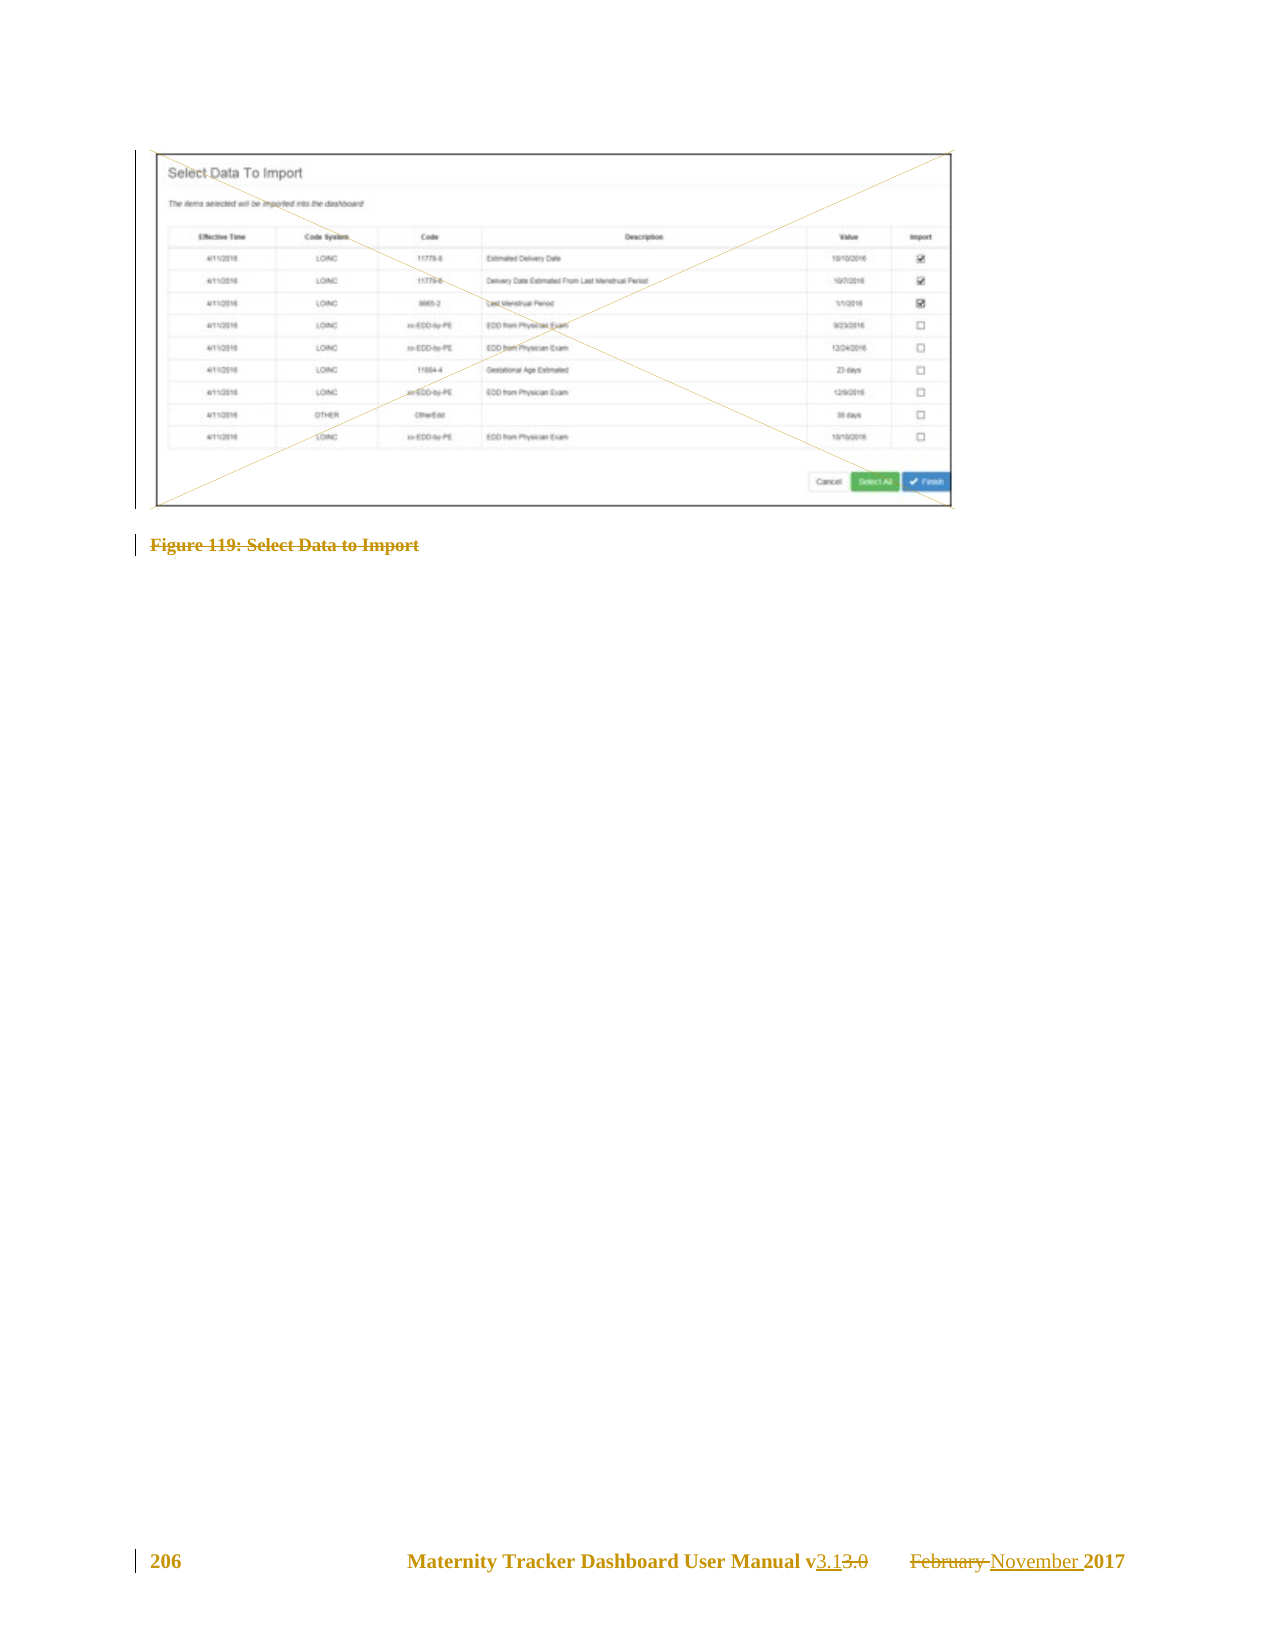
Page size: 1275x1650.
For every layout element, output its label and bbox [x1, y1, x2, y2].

picture [150, 151, 550, 508]
picture [555, 151, 955, 508]
picture [153, 150, 952, 329]
picture [151, 331, 953, 510]
